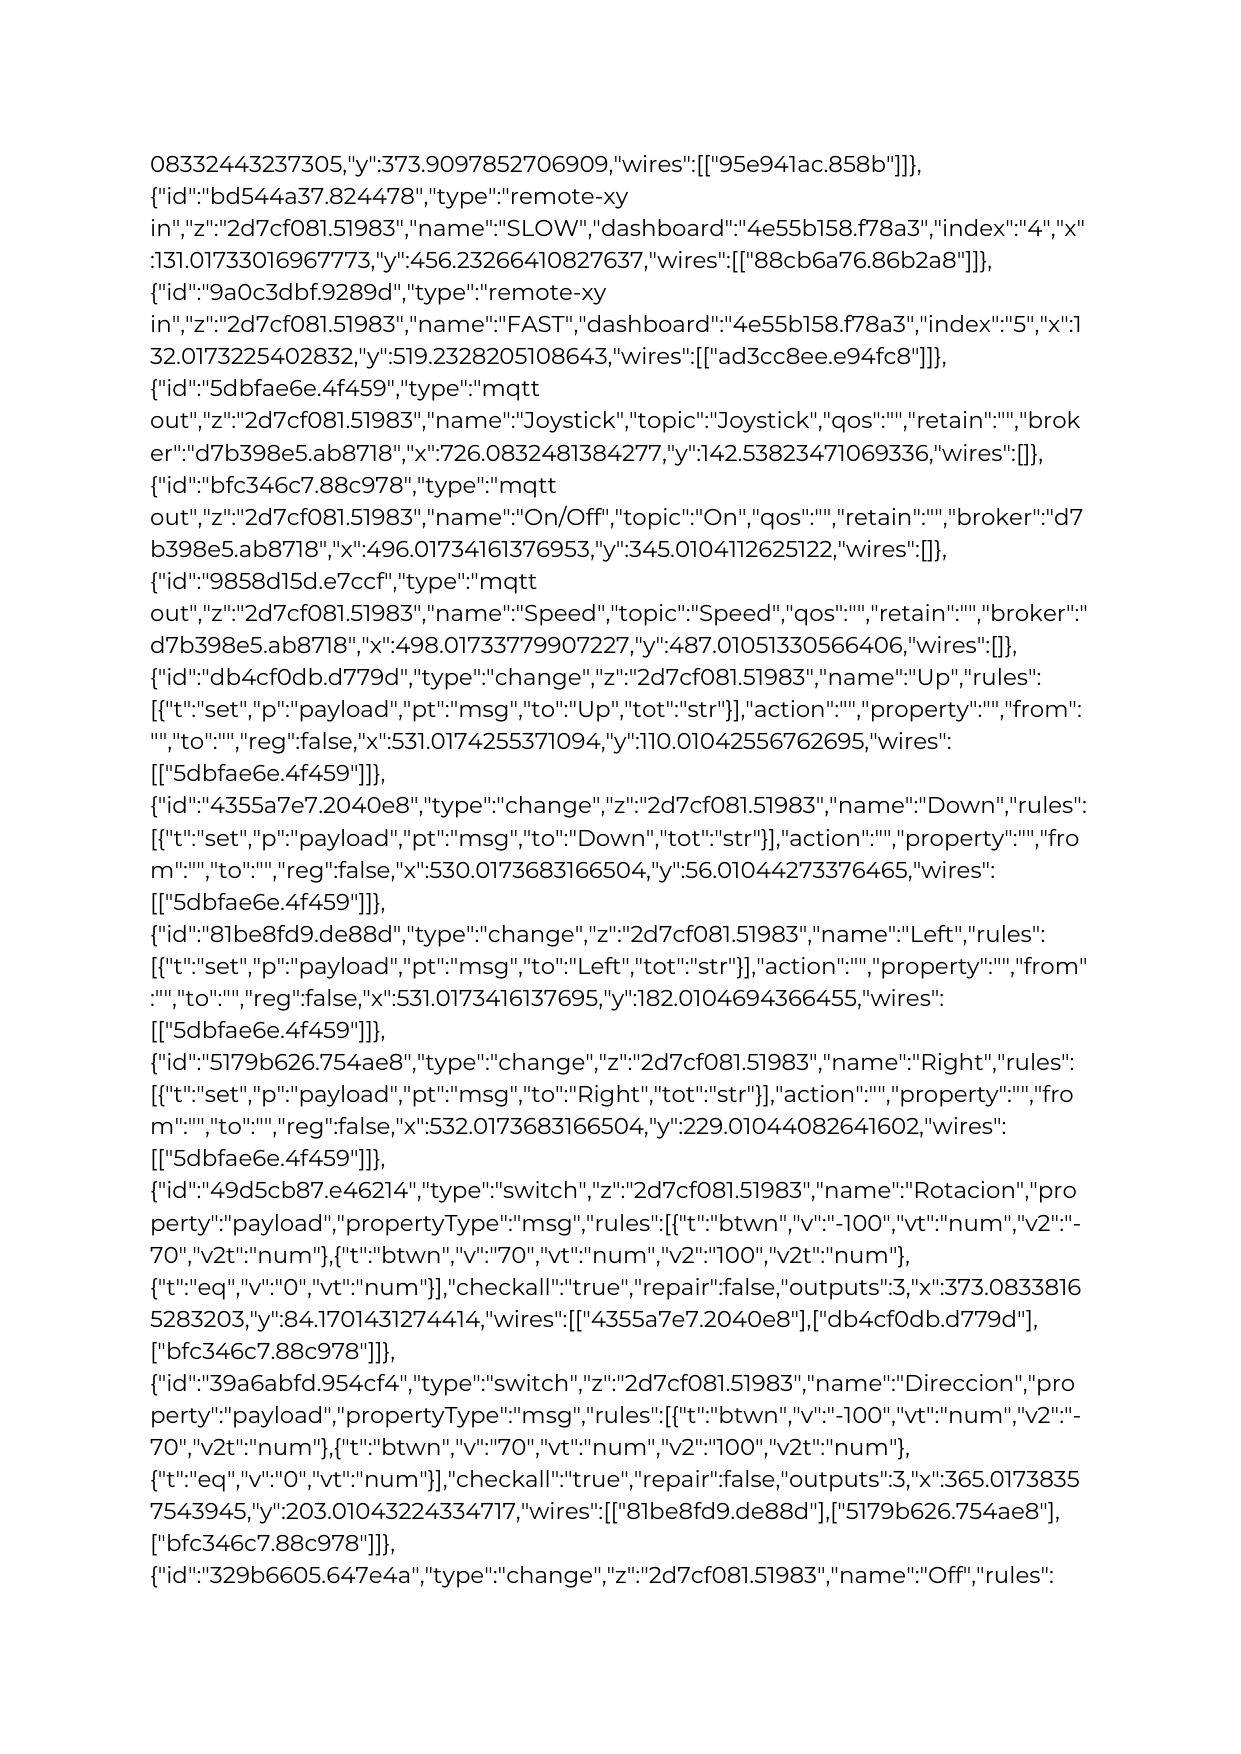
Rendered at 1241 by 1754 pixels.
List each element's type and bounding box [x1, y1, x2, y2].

text [150, 150, 1090, 1589]
